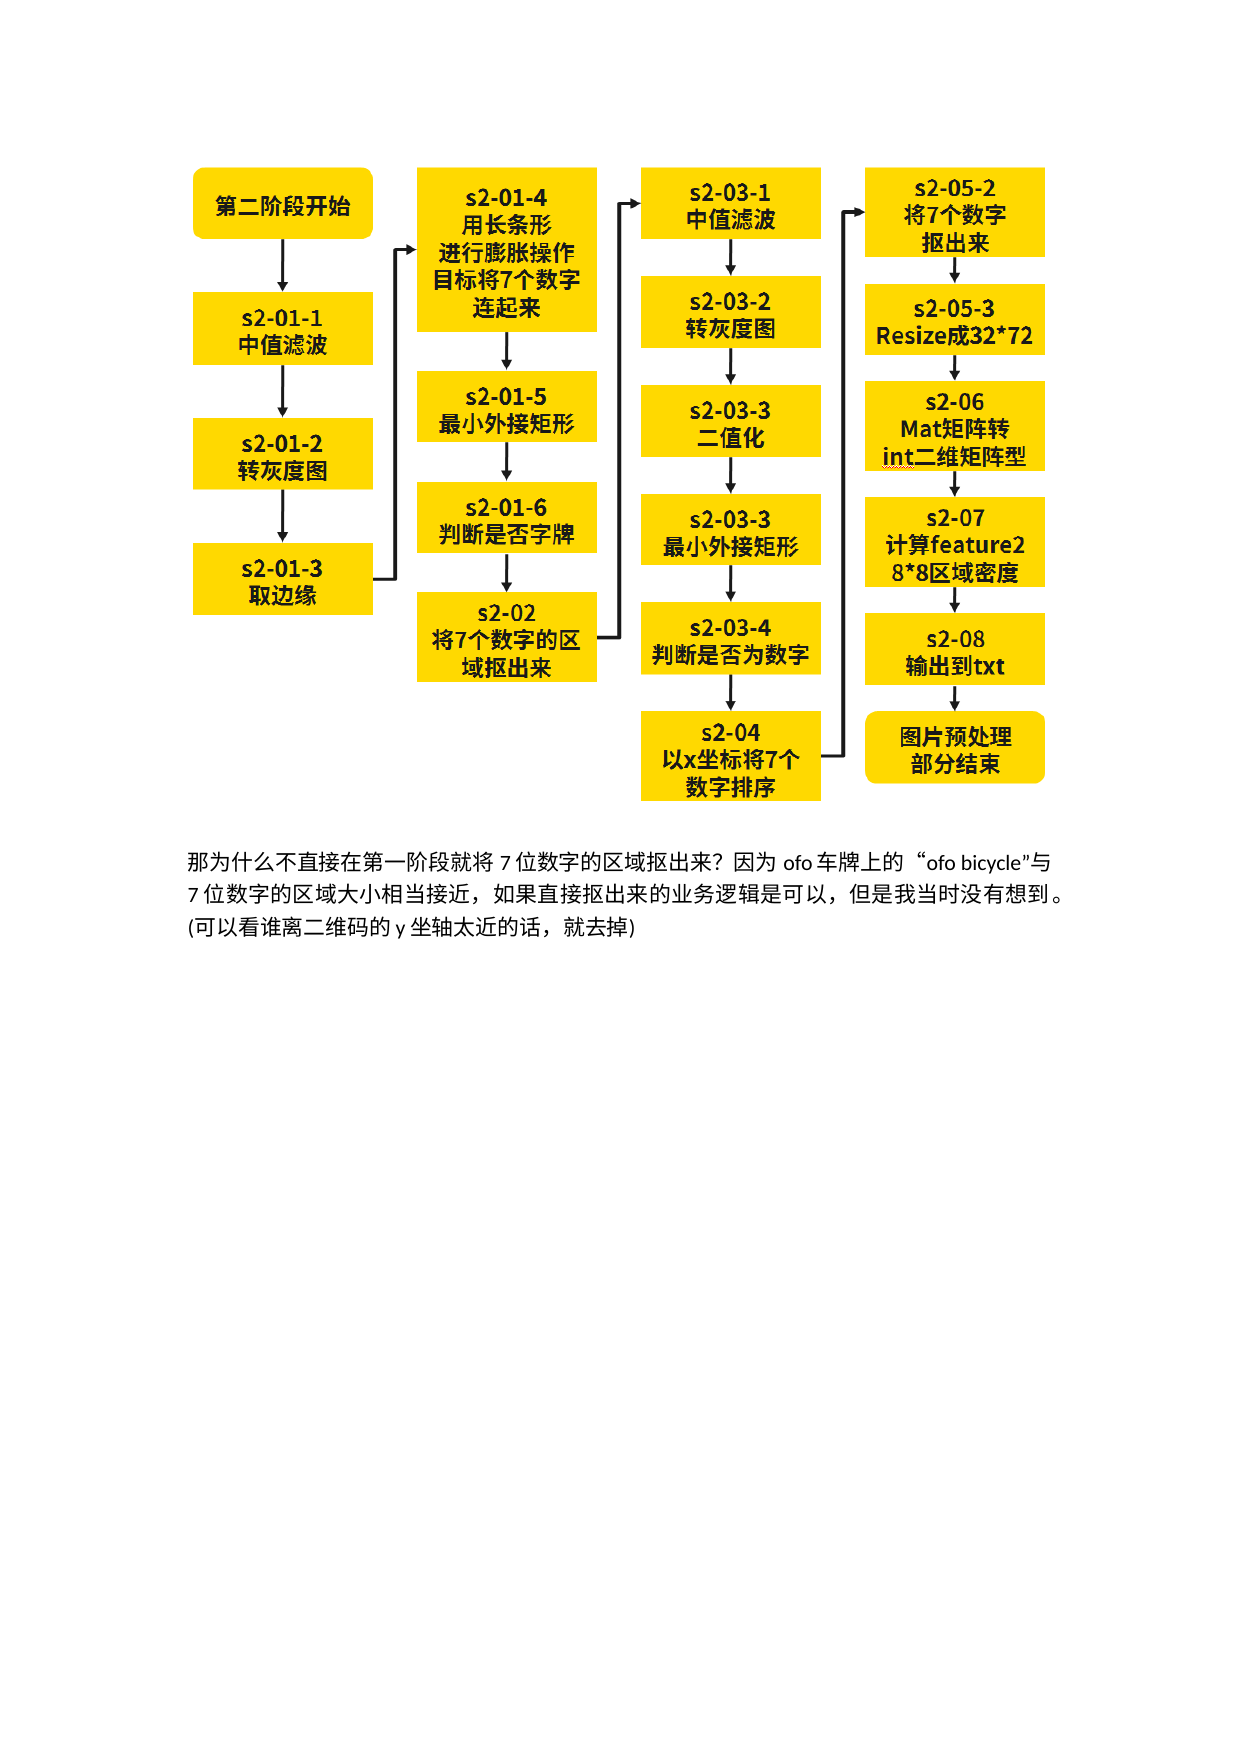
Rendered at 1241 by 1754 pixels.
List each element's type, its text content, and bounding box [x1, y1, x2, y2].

text 那为什么不直接在第一阶段就将7位数字的区域抠出来？因为ofo车牌上的“ofo bicycle”与7位数字的区域大小相当接近，如果直接抠出来的业务逻辑是可以，但是我当时没有想到。(可以看谁离二维码的y坐轴太近的话，就去掉) [187, 844, 1053, 942]
picture [187, 162, 1051, 804]
